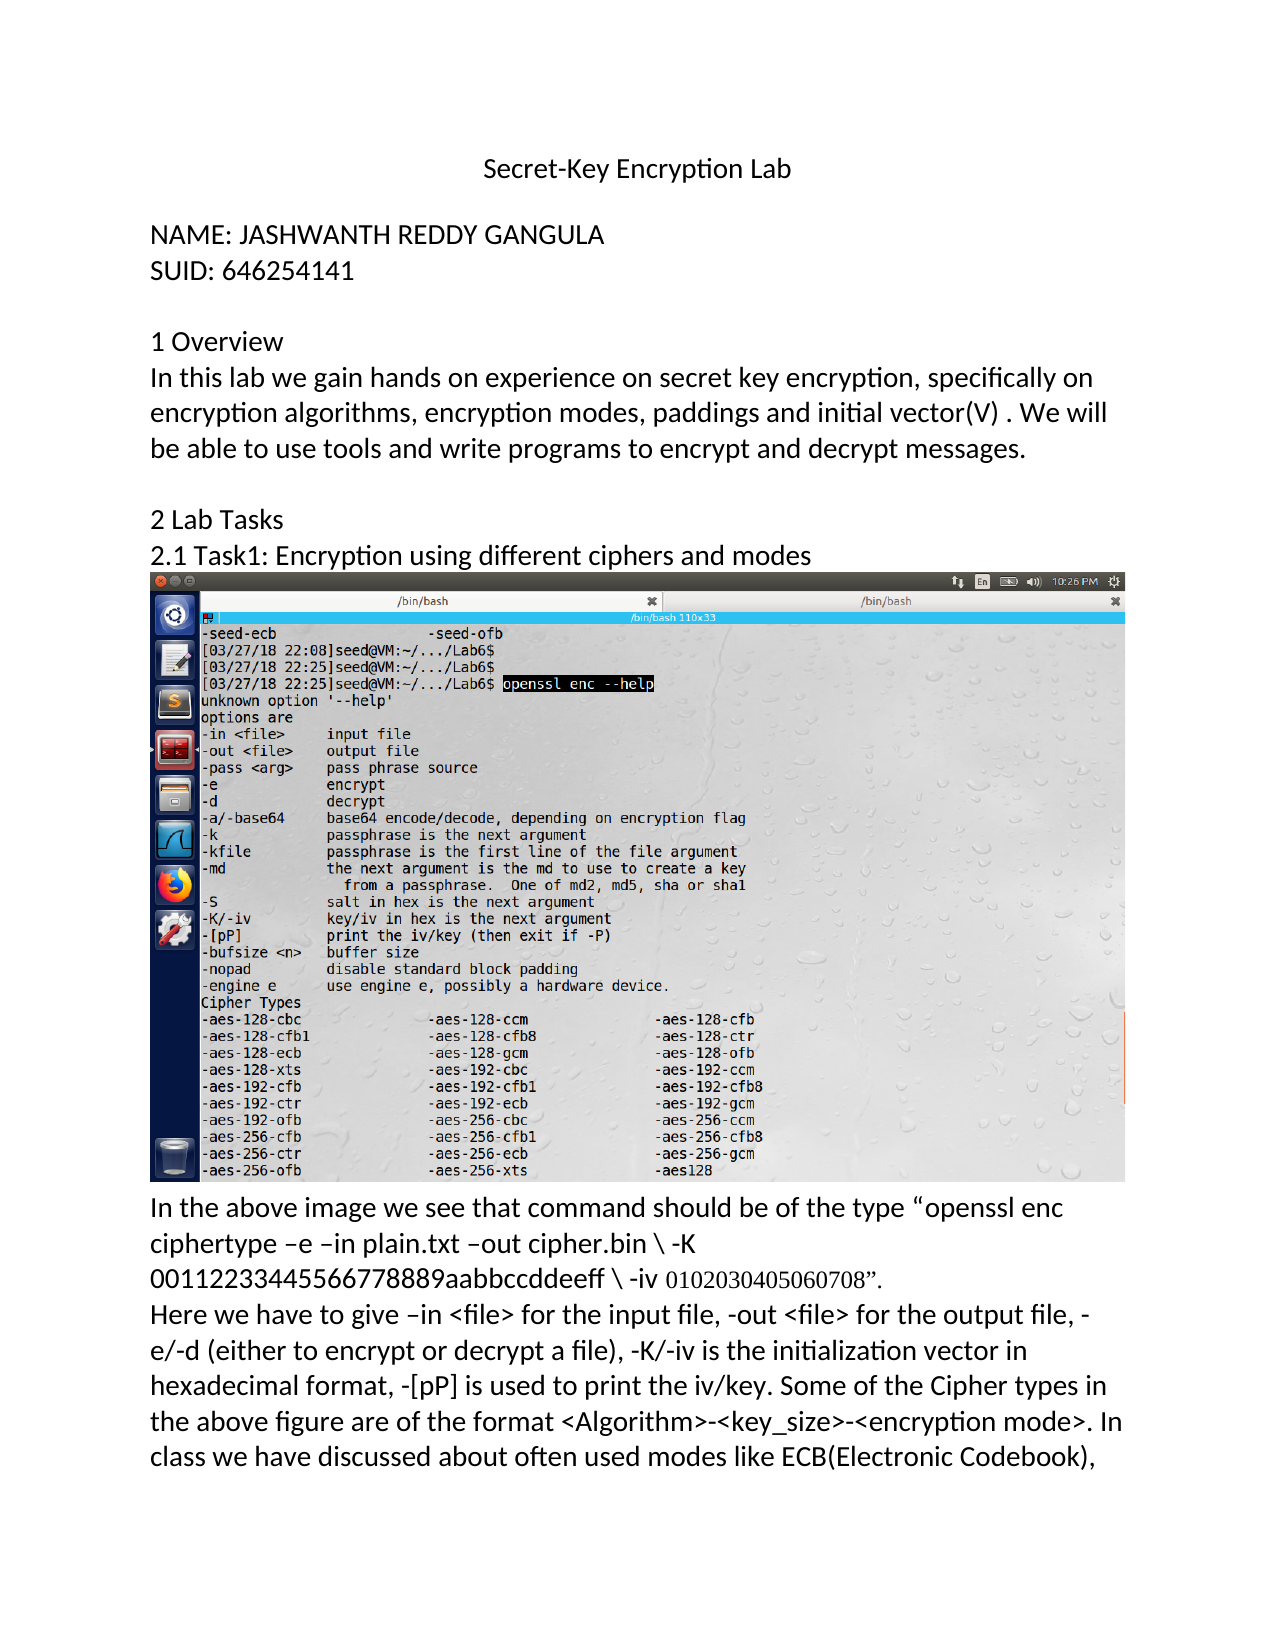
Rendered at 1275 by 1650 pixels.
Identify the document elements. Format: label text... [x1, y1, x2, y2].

text NAME: JASHWANTH REDDY GANGULA [150, 216, 1125, 252]
text SUID: 646254141 [150, 252, 1125, 287]
picture [150, 572, 1125, 1182]
text In the above image we see that command should be of the type “openssl enc ciphertype –e –in plain.txt –out cipher.bin \ -K 00112233445566778889aabbccddeeff \ -iv 0102030405060708”. [150, 1189, 1125, 1296]
text 1 Overview In this lab we gain hands on experience on secret key encryption, specifically on encryption algorithms, encryption modes, paddings and initial vector(V) . We will be able to use tools and write programs to encrypt and decrypt messages. [150, 323, 1125, 466]
text Secret-Key Encryption Lab [150, 150, 1125, 216]
text 2 Lab Tasks 2.1 Task1: Encryption using different ciphers and modes [150, 501, 1125, 572]
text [150, 1296, 1125, 1474]
